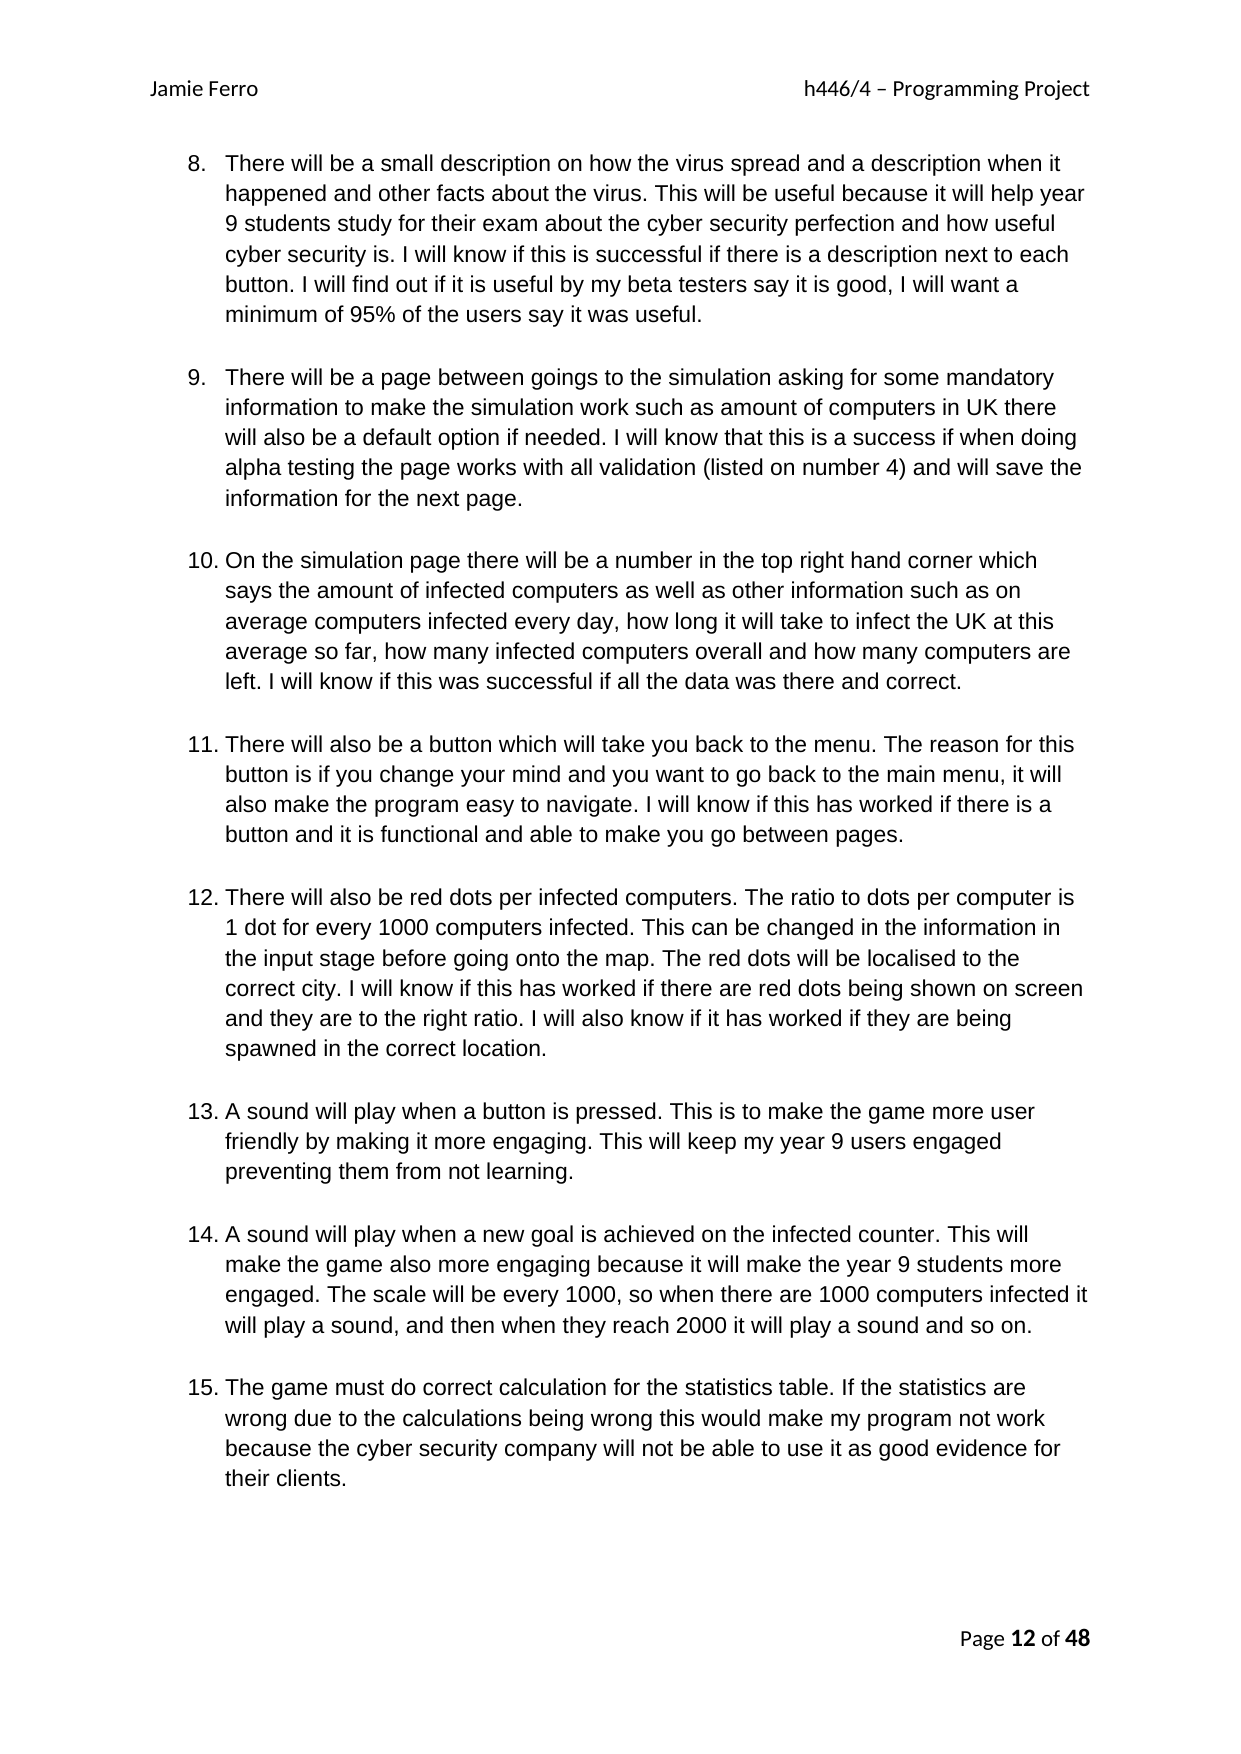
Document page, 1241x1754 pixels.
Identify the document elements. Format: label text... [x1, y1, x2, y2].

list There will be a page between goings to the simulation asking for some mandatory information to make the simulation work such as amount of computers in UK there will also be a default option if needed. I will know that this is a success if when doing alpha testing the page works with all validation (listed on number 4) and will save the information for the next page. [187, 364, 1090, 543]
list The game must do correct calculation for the statistics table. If the statistics are wrong due to the calculations being wrong this would make my program not work because the cyber security company will not be able to use it as good evidence for their clients. [187, 1374, 1090, 1491]
list A sound will play when a new goal is achieved on the infected counter. This will make the game also more engaging because it will make the year 9 students more engaged. The scale will be every 1000, so when there are 1000 computers infected it will play a sound, and then when they reach 2000 it will play a sound and so on. [187, 1221, 1090, 1370]
list On the simulation page there will be a number in the top right hand corner which says the amount of infected computers as well as other information such as on average computers infected every day, how long it will take to infect the UK at this average so far, how many infected computers overall and how many computers are left. I will know if this was successful if all the data was there and correct. [187, 547, 1090, 727]
list A sound will play when a button is pressed. This is to make the game more user friendly by making it more engaging. This will keep my year 9 users engaged preventing them from not learning. [187, 1098, 1090, 1217]
list There will also be a button which will take you back to the menu. The reason for this button is if you change your mind and you want to go back to the main menu, it will also make the program easy to navigate. I will know if this has worked if there is a button and it is functional and able to make you go between pages. [187, 731, 1090, 880]
list There will be a small description on how the virus spread and a description when it happened and other facts about the virus. This will be useful because it will help year 9 students study for their exam about the cyber security perfection and how useful cyber security is. I will know if this is successful if there is a description next to each button. I will find out if it is useful by my beta testers say it is good, I will want a minimum of 95% of the users say it was useful. [187, 150, 1090, 359]
list There will also be red dots per infected computers. The ratio to dots per computer is 1 dot for every 1000 computers infected. This can be changed in the information in the input stage before going onto the map. The red dots will be localised to the correct city. I will know if this has worked if there are red dots being shown on screen and they are to the right ratio. I will also know if it has worked if they are being spawned in the correct location. [187, 884, 1090, 1094]
